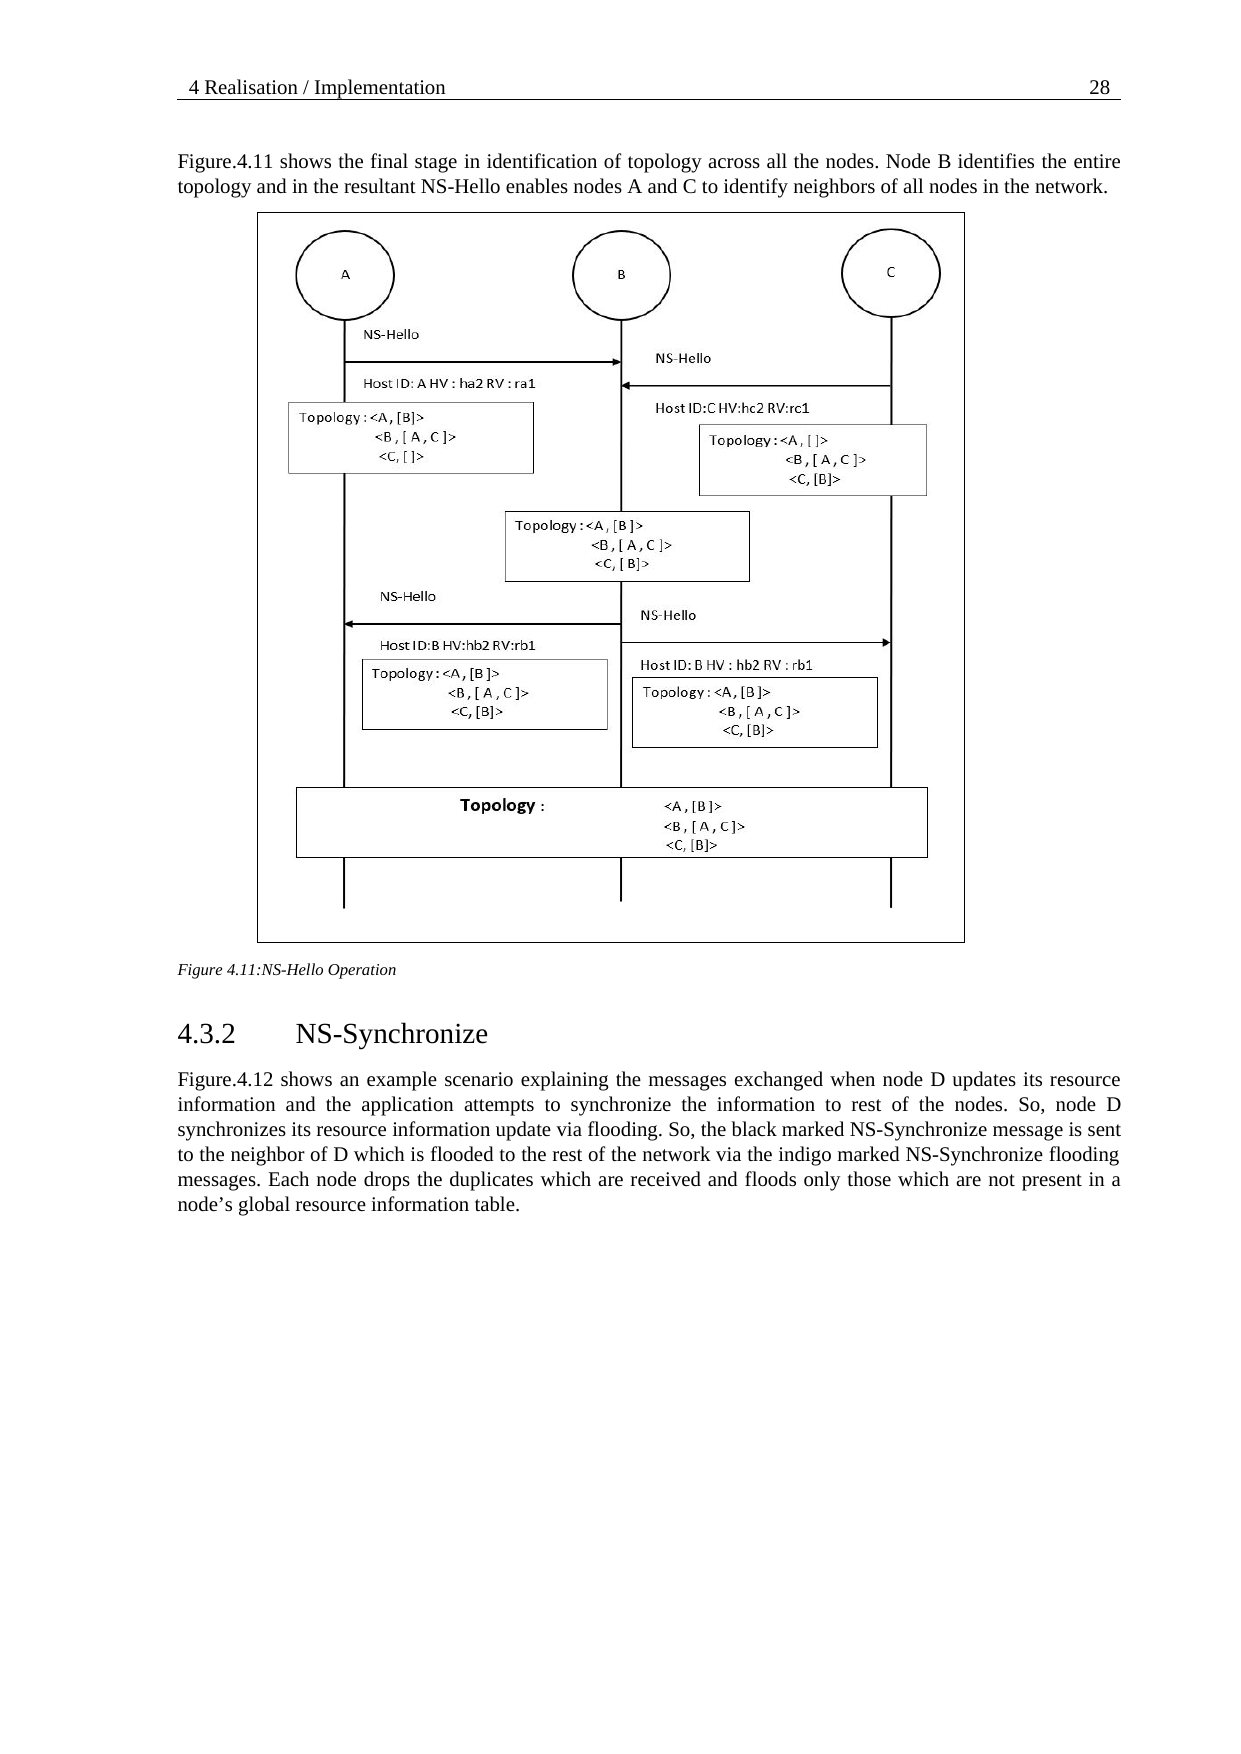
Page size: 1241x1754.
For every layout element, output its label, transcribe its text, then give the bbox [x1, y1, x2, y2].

text Figure 4.11:NS-Hello Operation [177, 959, 1122, 978]
picture [258, 213, 964, 942]
text Figure.4.11 shows the final stage in identification of topology across all the nodes. Node B identifies the entire topology and in the resultant NS-Hello enables nodes A and C to identify neighbors of all nodes in the network. [177, 148, 1122, 198]
text Figure.4.12 shows an example scenario explaining the messages exchanged when node D updates its resource information and the application attempts to synchronize the information to rest of the nodes. So, node D synchronizes its resource information update via flooding. So, the black marked NS-Synchronize message is sent to the neighbor of D which is flooded to the rest of the network via the indigo marked NS-Synchronize flooding messages. Each node drops the duplicates which are received and floods only those which are not present in a node’s global resource information table. [177, 1066, 1122, 1216]
subtitle NS-Synchronize [177, 1016, 1122, 1049]
